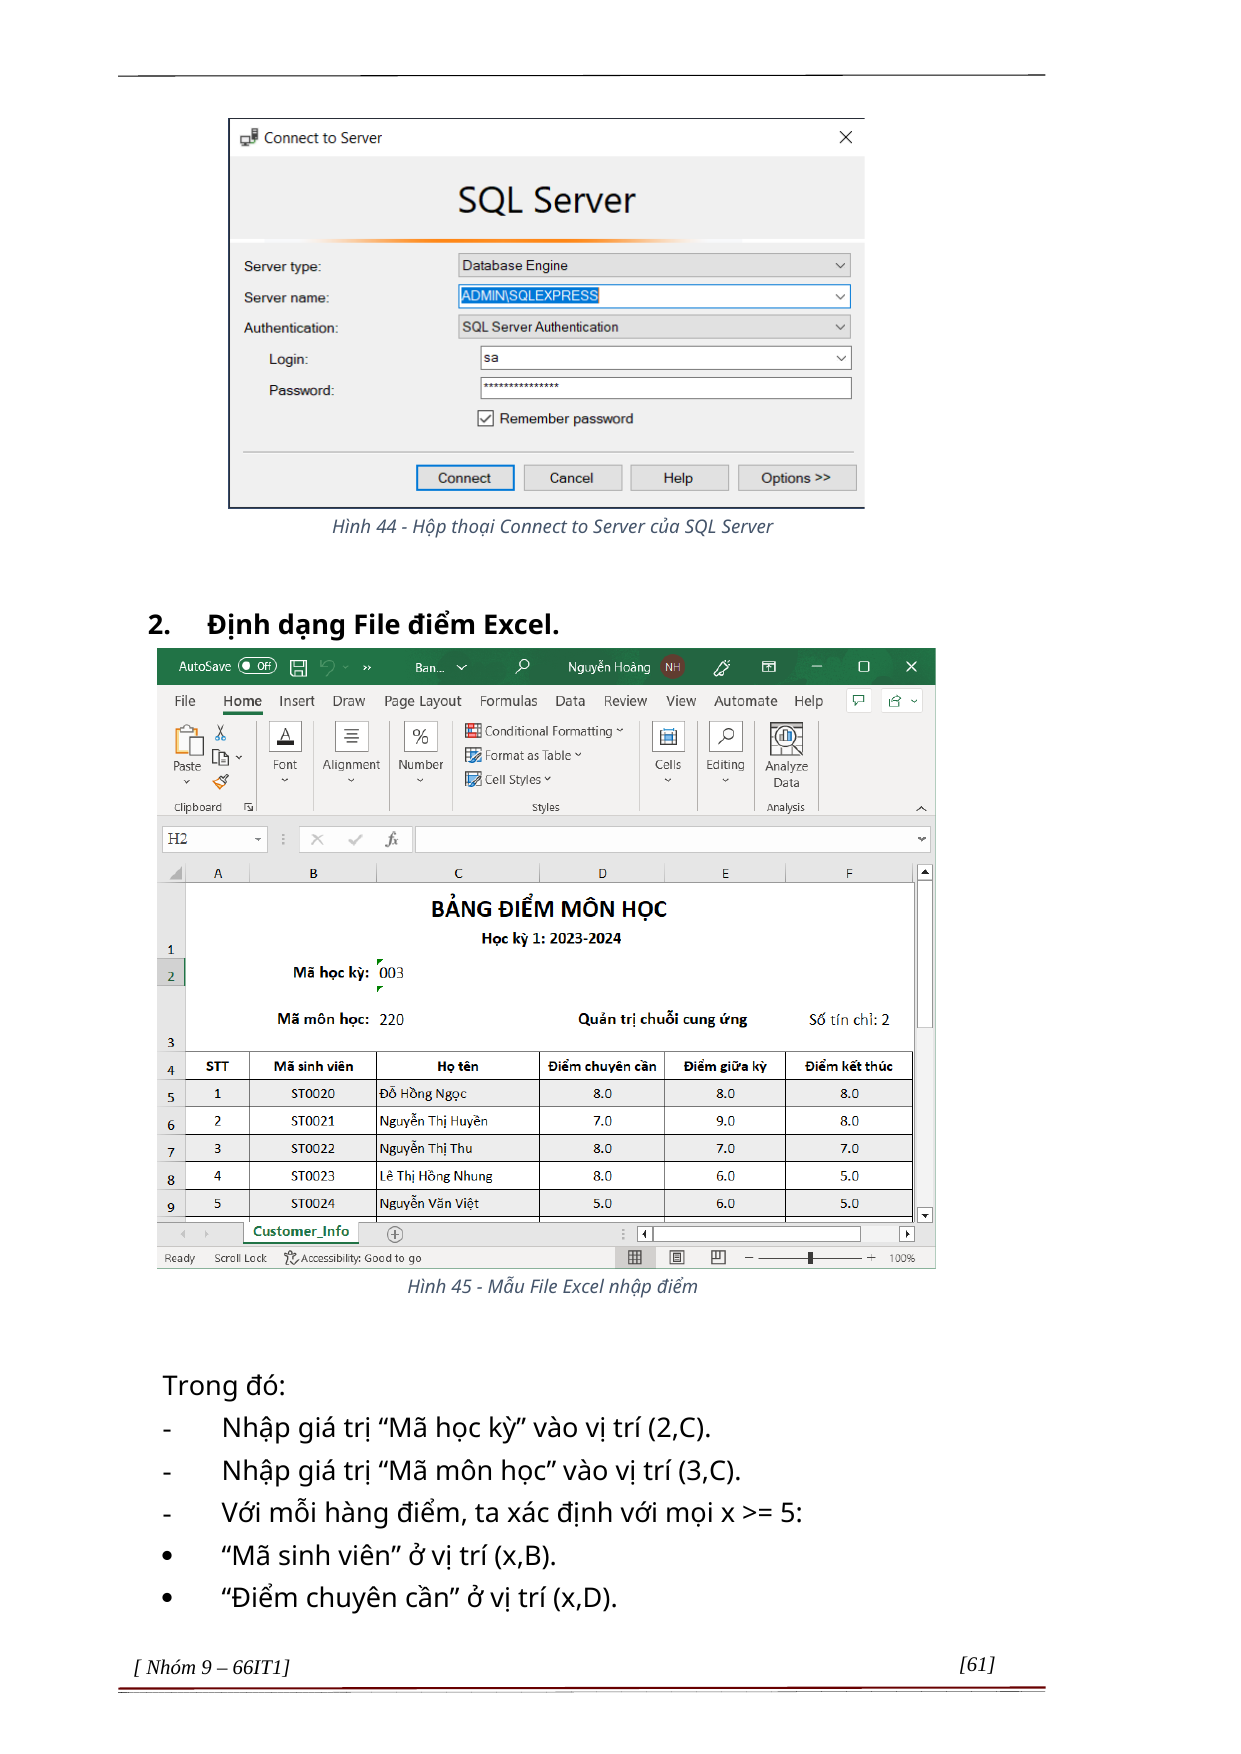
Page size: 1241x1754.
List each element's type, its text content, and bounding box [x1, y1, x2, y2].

list Định dạng File điểm Excel. [148, 606, 1033, 642]
picture [228, 118, 865, 509]
list Nhập giá trị “Mã môn học” vào vị trí (3,C). [162, 1451, 1033, 1488]
list Nhập giá trị “Mã học kỳ” vào vị trí (2,C). [162, 1409, 1033, 1446]
list Với mỗi hàng điểm, ta xác định với mọi x >= 5: [162, 1493, 1033, 1530]
text Hình 44 - Hộp thoại Connect to Server của SQL Server [74, 513, 1033, 539]
list “Mã sinh viên” ở vị trí (x,B). [162, 1536, 1033, 1573]
list Trong đó: [162, 1366, 1033, 1403]
list “Điểm chuyên cần” ở vị trí (x,D). [162, 1578, 1033, 1615]
text Hình 45 - Mẫu File Excel nhập điểm [74, 1274, 1033, 1299]
picture [157, 648, 936, 1269]
